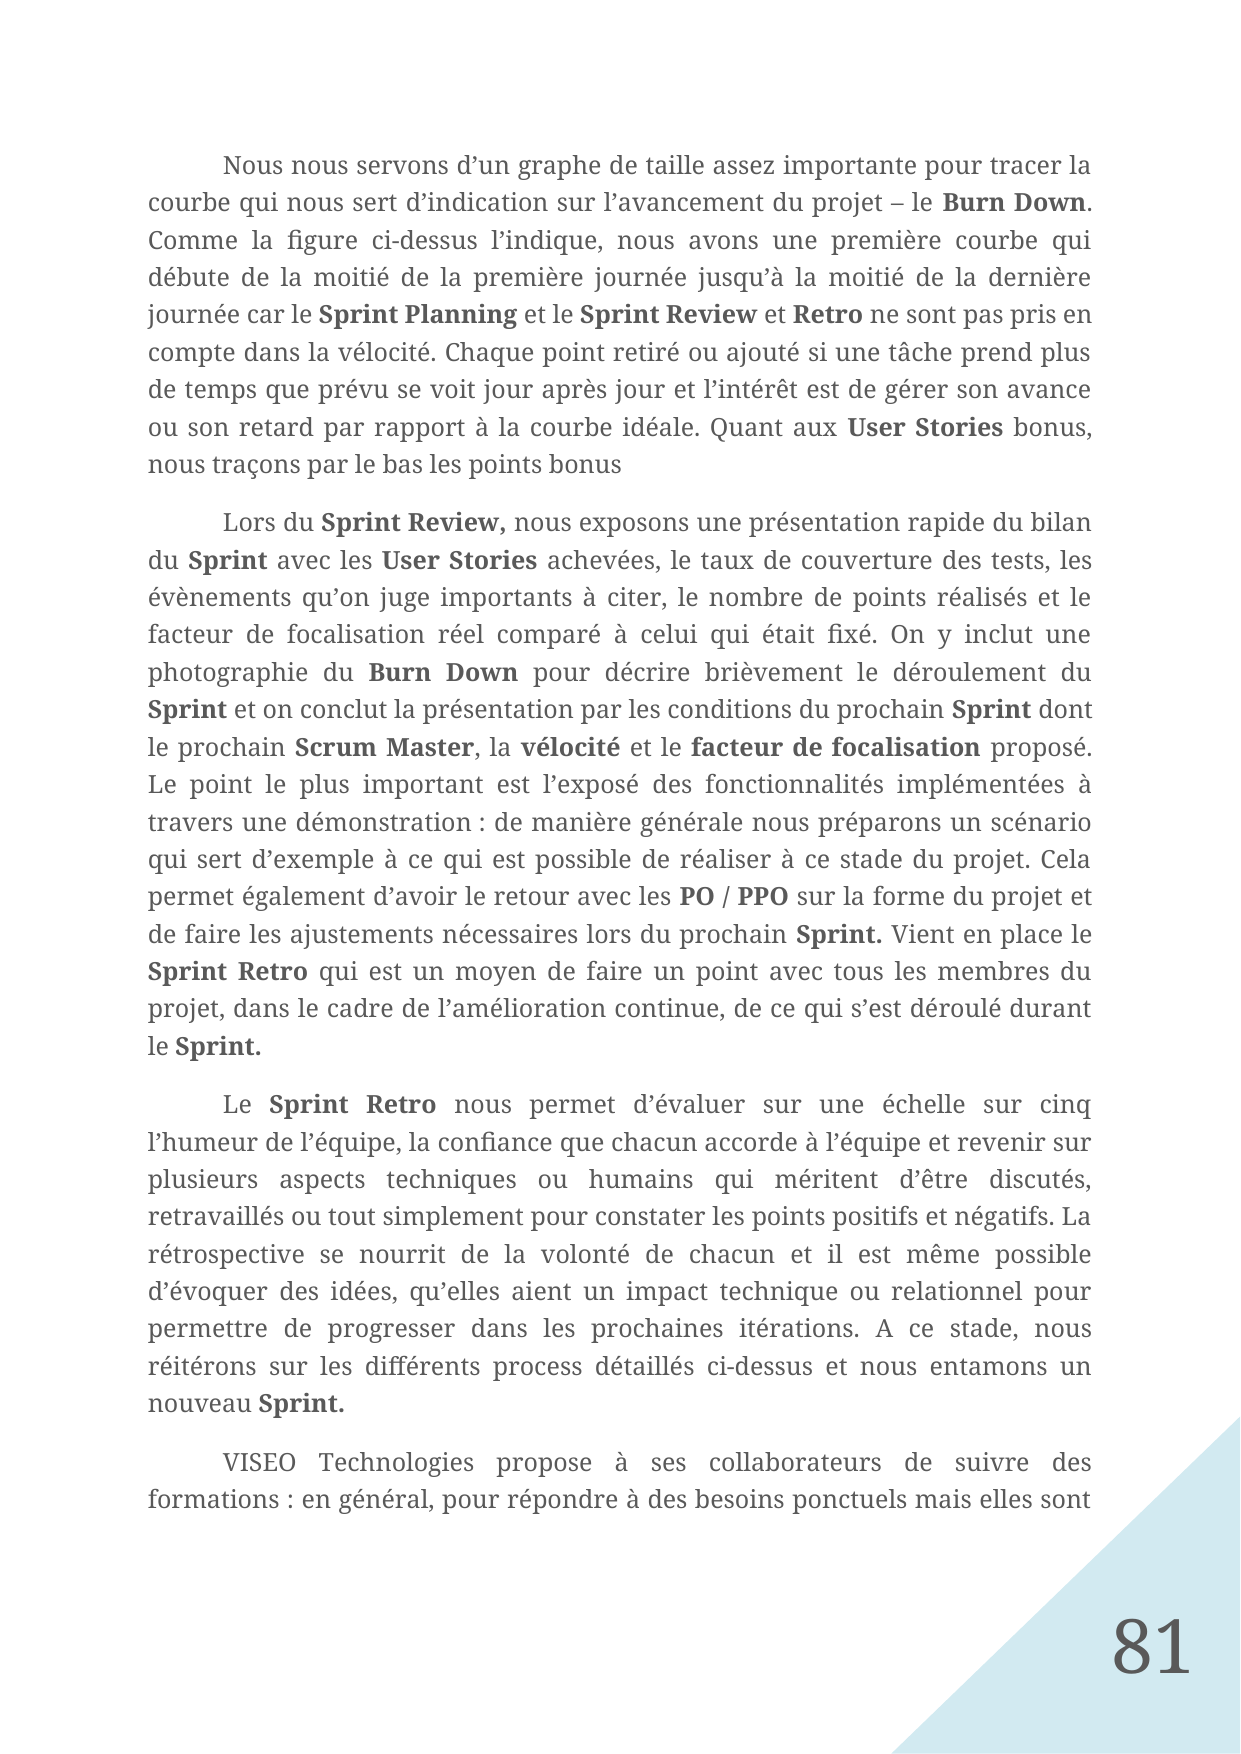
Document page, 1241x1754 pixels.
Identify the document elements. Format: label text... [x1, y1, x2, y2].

text Lors du Sprint Review, nous exposons une présentation rapide du bilan du Sprint avec les User Stories achevées, le taux de couverture des tests, les évènements qu’on juge importants à citer, le nombre de points réalisés et le facteur de focalisation réel comparé à celui qui était fixé. On y inclut une photographie du Burn Down pour décrire brièvement le déroulement du Sprint et on conclut la présentation par les conditions du prochain Sprint dont le prochain Scrum Master, la vélocité et le facteur de focalisation proposé. Le point le plus important est l’exposé des fonctionnalités implémentées à travers une démonstration : de manière générale nous préparons un scénario qui sert d’exemple à ce qui est possible de réaliser à ce stade du projet. Cela permet également d’avoir le retour avec les PO / PPO sur la forme du projet et de faire les ajustements nécessaires lors du prochain Sprint. Vient en place le Sprint Retro qui est un moyen de faire un point avec tous les membres du projet, dans le cadre de l’amélioration continue, de ce qui s’est déroulé durant le Sprint. [148, 505, 1093, 1063]
text Le Sprint Retro nous permet d’évaluer sur une échelle sur cinq l’humeur de l’équipe, la confiance que chacun accorde à l’équipe et revenir sur plusieurs aspects techniques ou humains qui méritent d’être discutés, retravaillés ou tout simplement pour constater les points positifs et négatifs. La rétrospective se nourrit de la volonté de chacun et il est même possible d’évoquer des idées, qu’elles aient un impact technique ou relationnel pour permettre de progresser dans les prochaines itérations. A ce stade, nous réitérons sur les différents process détaillés ci-dessus et nous entamons un nouveau Sprint. [148, 1087, 1093, 1420]
text Nous nous servons d’un graphe de taille assez importante pour tracer la courbe qui nous sert d’indication sur l’avancement du projet – le Burn Down. Comme la figure ci-dessus l’indique, nous avons une première courbe qui débute de la moitié de la première journée jusqu’à la moitié de la dernière journée car le Sprint Planning et le Sprint Review et Retro ne sont pas pris en compte dans la vélocité. Chaque point retiré ou ajouté si une tâche prend plus de temps que prévu se voit jour après jour et l’intérêt est de gérer son avance ou son retard par rapport à la courbe idéale. Quant aux User Stories bonus, nous traçons par le bas les points bonus [148, 148, 1093, 481]
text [148, 1444, 1093, 1516]
